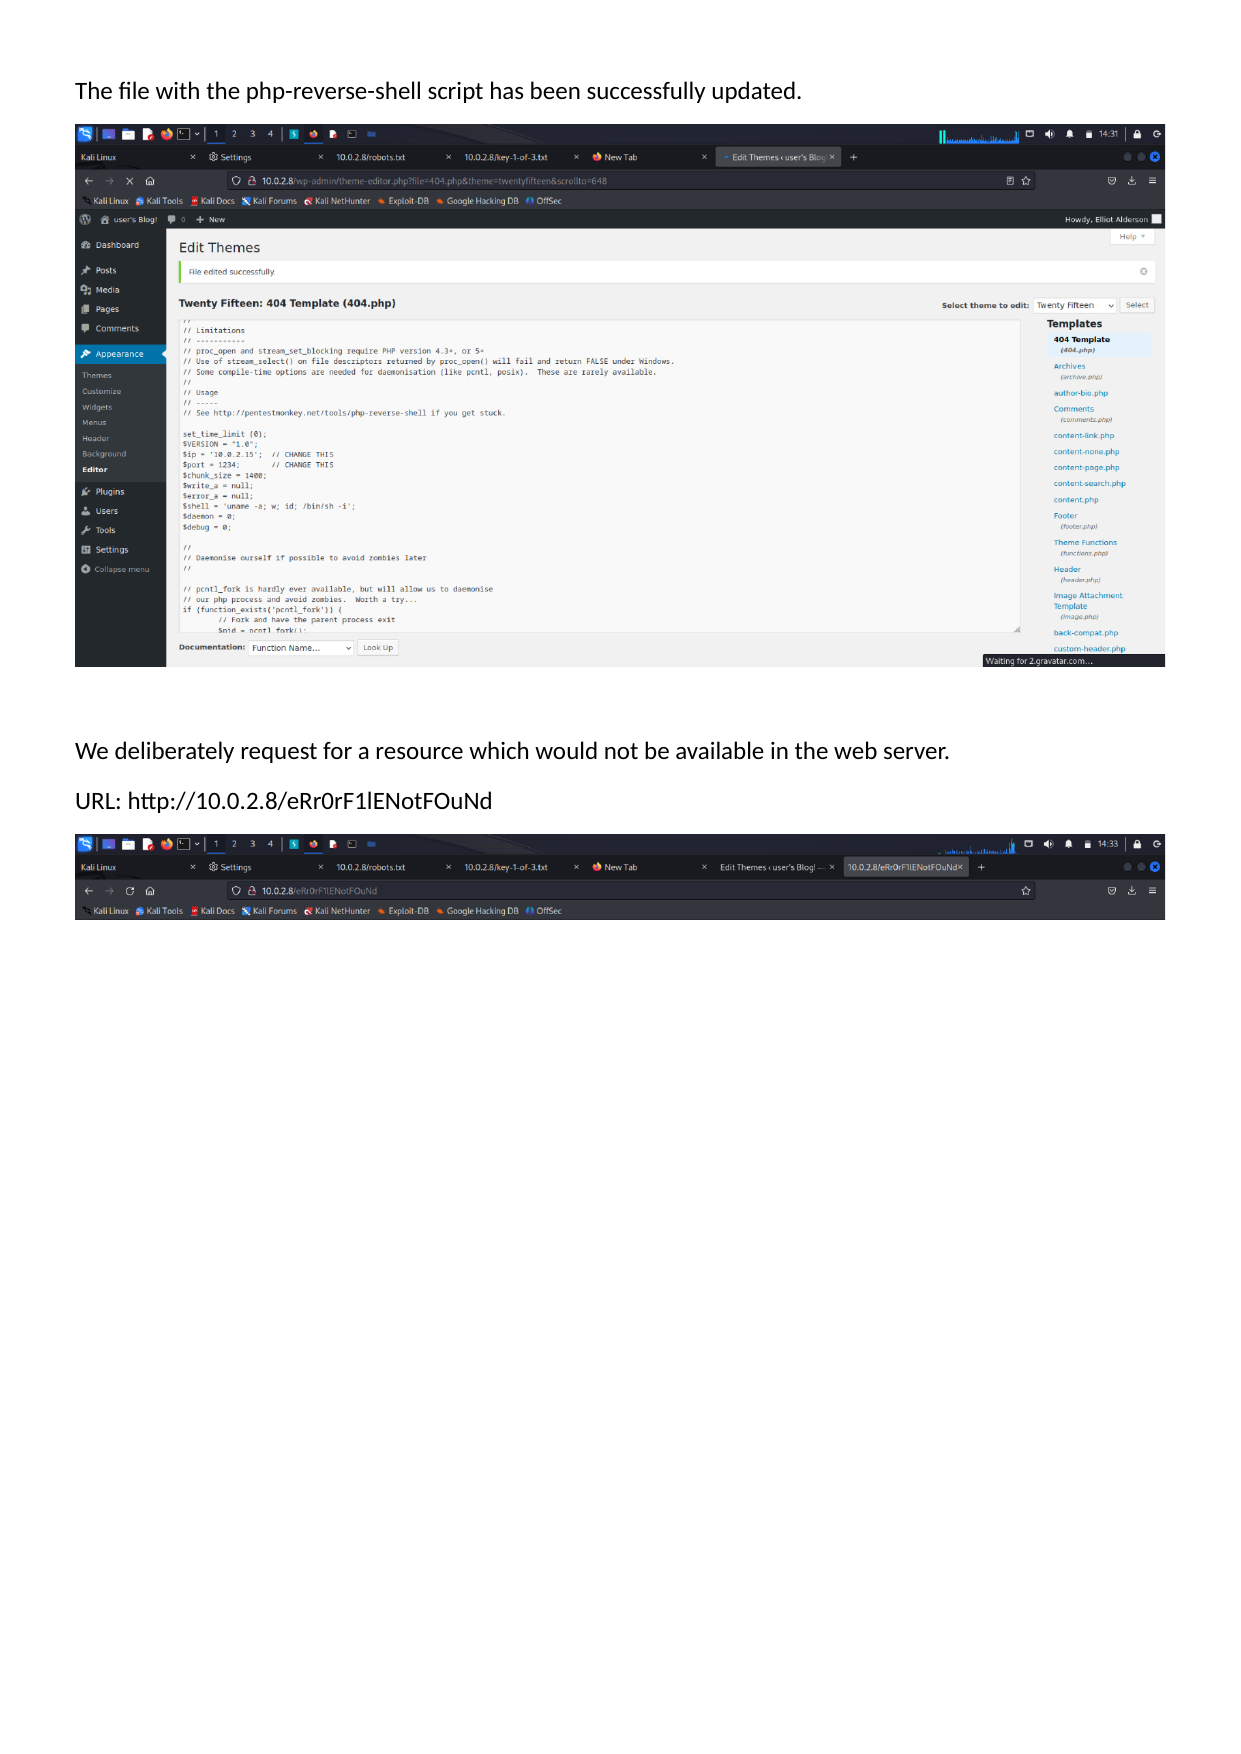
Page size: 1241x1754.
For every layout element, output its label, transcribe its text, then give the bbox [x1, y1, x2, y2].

text We deliberately request for a resource which would not be available in the web server. [75, 735, 1165, 766]
text The file with the php-reverse-shell script has been successfully updated. [75, 75, 1165, 106]
picture [75, 834, 1166, 1377]
text URL: http://10.0.2.8/eRr0rF1lENotFOuNd [75, 785, 1165, 815]
picture [75, 124, 1166, 667]
